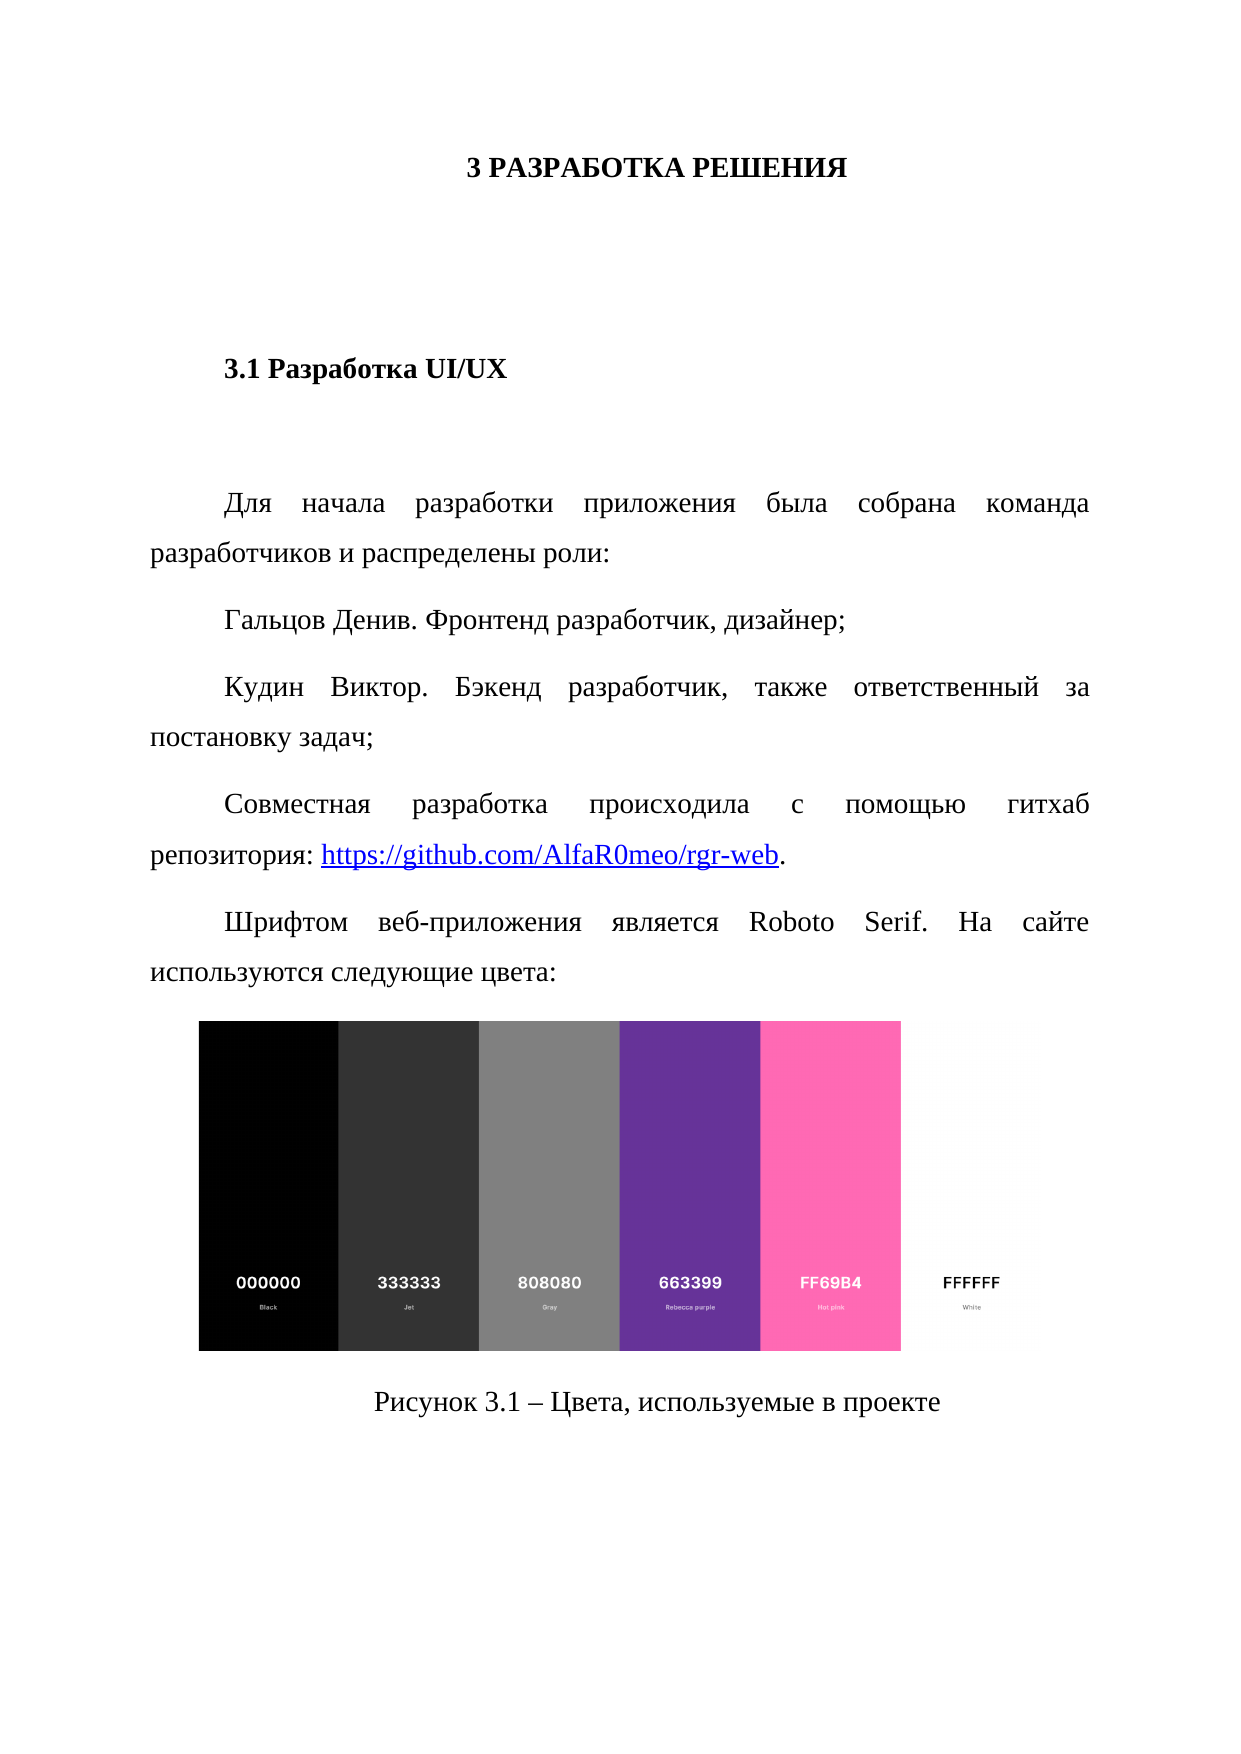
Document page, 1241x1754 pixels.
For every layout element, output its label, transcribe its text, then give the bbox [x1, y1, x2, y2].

subtitle 3.1 Разработка UI/UX [150, 351, 1090, 384]
text Шрифтом веб-приложения является Roboto Serif. На сайте используются следующие цвета: [150, 904, 1090, 988]
text Для начала разработки приложения была собрана команда разработчиков и распределены роли: [150, 485, 1090, 569]
picture [198, 1021, 1042, 1351]
text Рисунок 3.1 – Цвета, используемые в проекте [150, 1384, 1090, 1418]
text Кудин Виктор. Бэкенд разработчик, также ответственный за постановку задач; [150, 669, 1090, 753]
text Совместная разработка происходила с помощью гитхаб репозитория: https://github.com/AlfaR0meo/rgr-web. [150, 786, 1090, 870]
text Гальцов Денив. Фронтенд разработчик, дизайнер; [150, 602, 1090, 636]
subtitle 3 РАЗРАБОТКА РЕШЕНИЯ [150, 150, 1090, 183]
